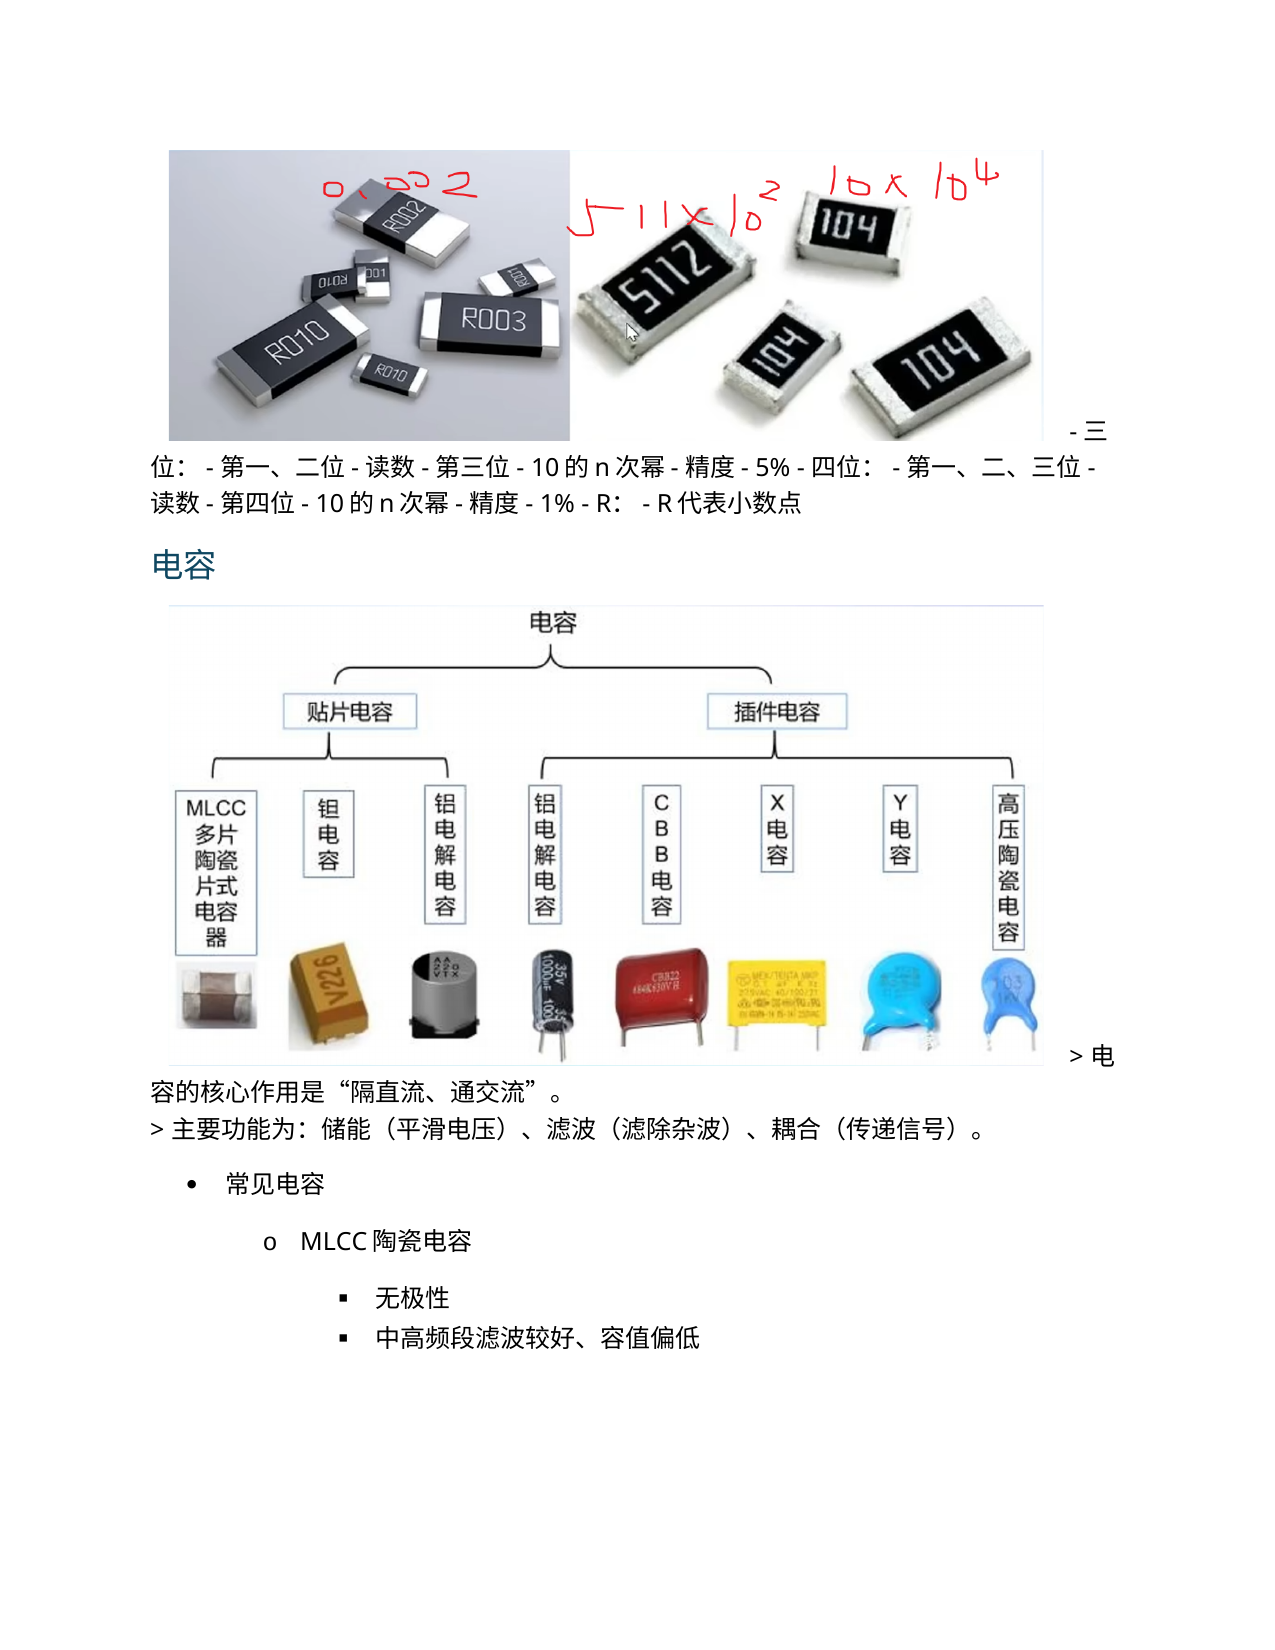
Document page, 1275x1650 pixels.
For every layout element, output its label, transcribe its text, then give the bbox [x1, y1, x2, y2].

list 无极性 [337, 1278, 1125, 1315]
list MLCC陶瓷电容 [262, 1221, 1125, 1258]
picture [168, 605, 1044, 1066]
list 中高频段滤波较好、容值偏低 [337, 1318, 1125, 1355]
subtitle 电容 [150, 539, 1125, 587]
list 常见电容 [187, 1164, 1125, 1200]
picture [168, 150, 1044, 441]
